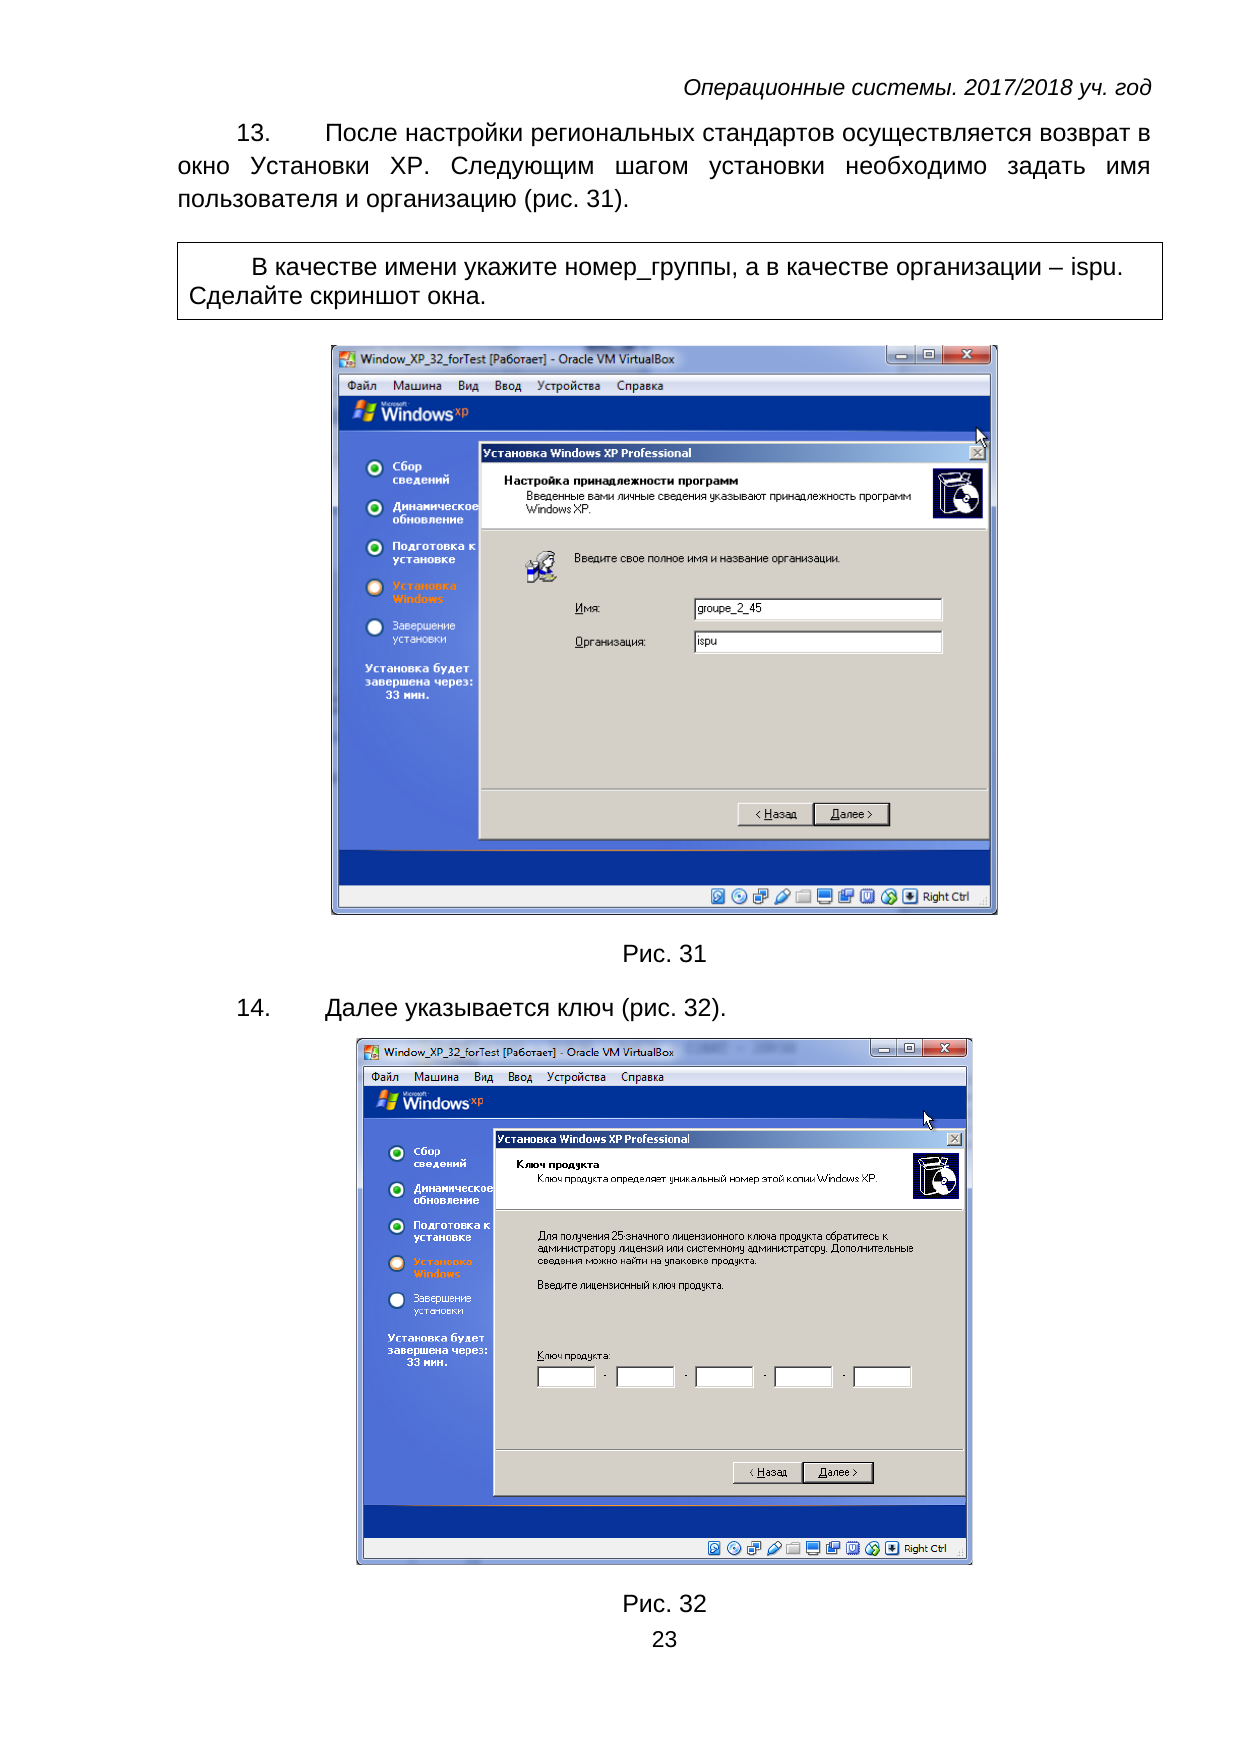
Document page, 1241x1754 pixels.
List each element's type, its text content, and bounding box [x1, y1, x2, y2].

text Рис. 31 [177, 939, 1152, 968]
list Далее указывается ключ (рис. 32). [177, 993, 1152, 1022]
picture [356, 1038, 973, 1565]
picture [331, 345, 998, 915]
text Рис. 32 [177, 1589, 1152, 1618]
list После настройки региональных стандартов осуществляется возврат в окно Установки XP. Следующим шагом установки необходимо задать имя пользователя и организацию (рис. 31). [177, 118, 1152, 213]
table_header В качестве имени укажите номер_группы, а в качестве организации – ispu. Сделайте скриншот окна. [178, 243, 1162, 319]
